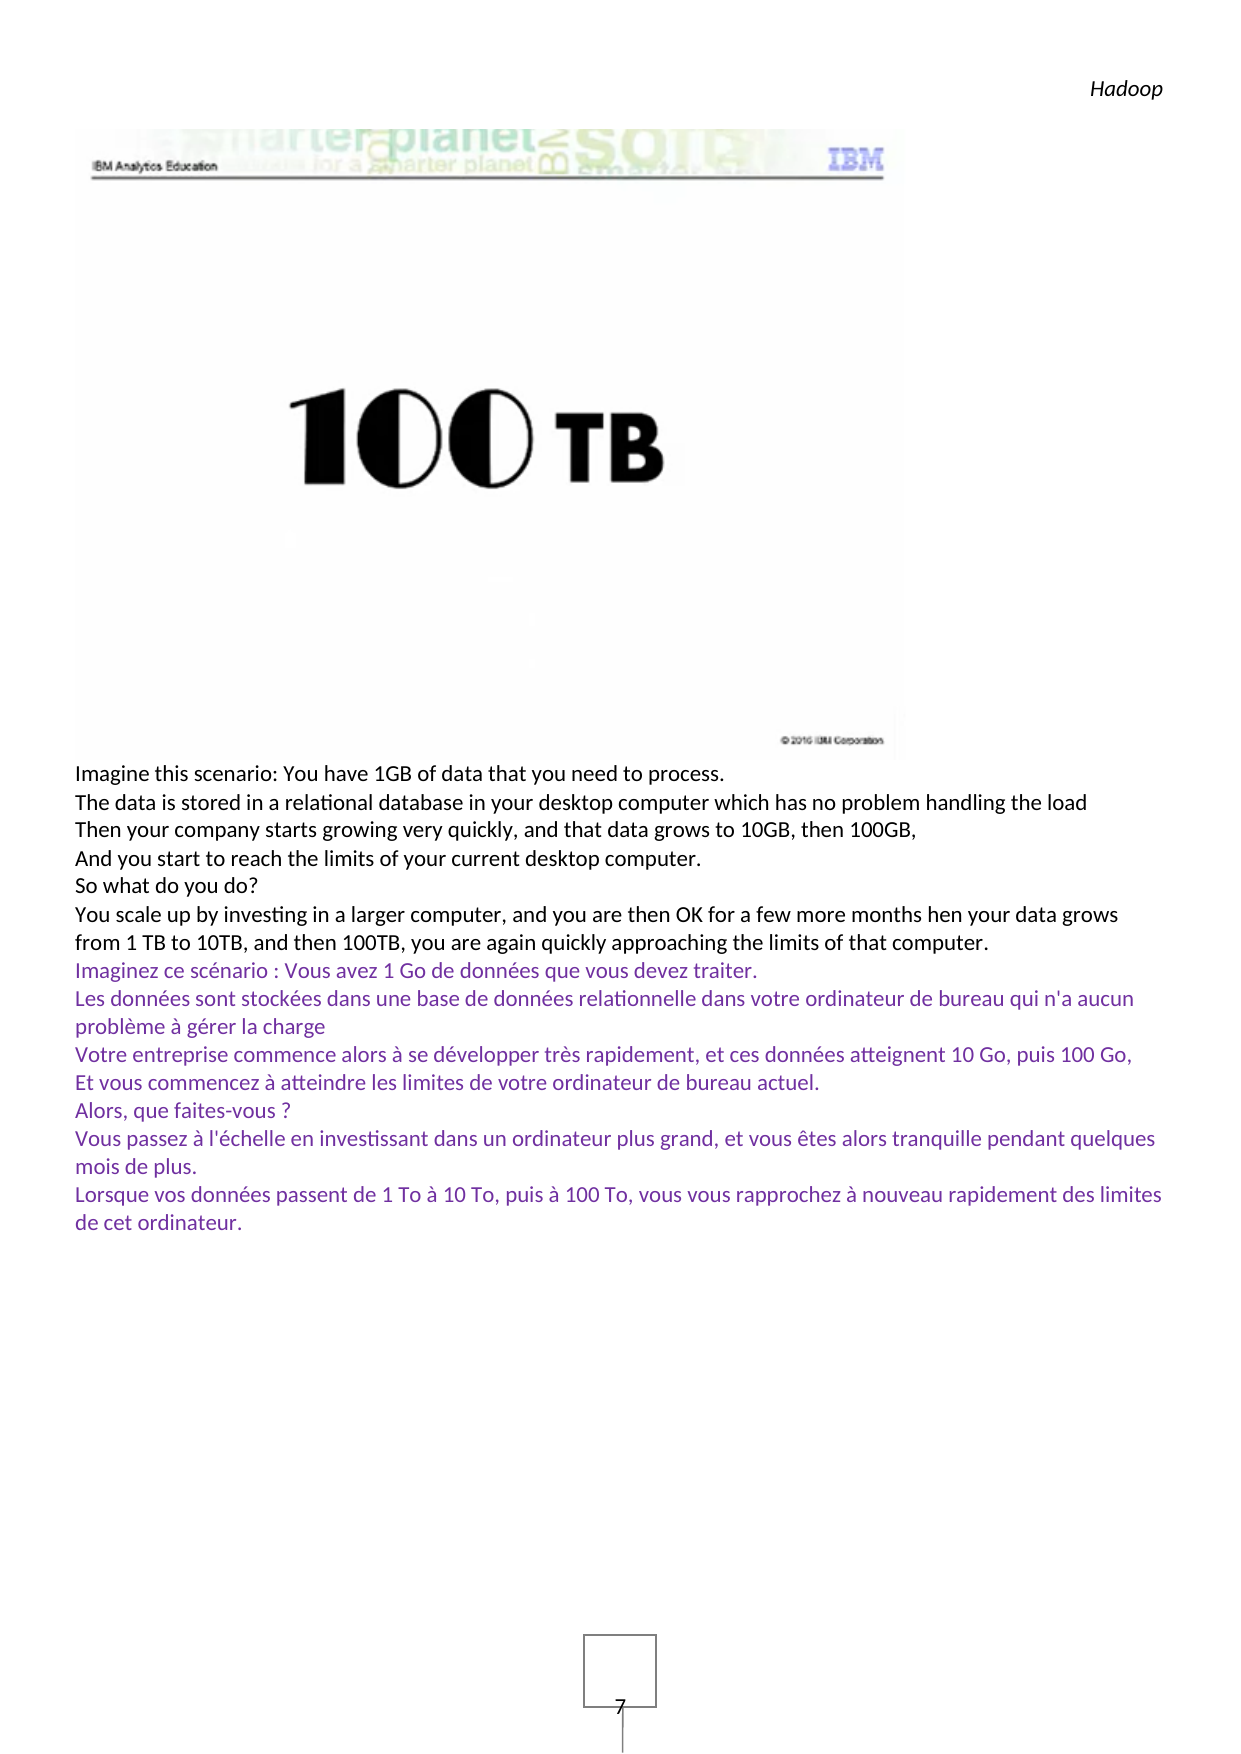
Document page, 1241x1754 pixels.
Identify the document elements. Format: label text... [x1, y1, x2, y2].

text Lorsque vos données passent de 1 To à 10 To, puis à 100 To, vous vous rapprochez à nouveau rapidement des limites de cet ordinateur. [75, 1180, 1165, 1236]
text So what do you do? [75, 872, 1165, 900]
text Les données sont stockées dans une base de données relationnelle dans votre ordinateur de bureau qui n'a aucun problème à gérer la charge [75, 984, 1165, 1040]
text Vous passez à l'échelle en investissant dans un ordinateur plus grand, et vous êtes alors tranquille pendant quelques mois de plus. [75, 1124, 1165, 1180]
text Imagine this scenario: You have 1GB of data that you need to process. [75, 759, 1165, 788]
picture [75, 129, 907, 760]
text The data is stored in a relational database in your desktop computer which has no problem handling the load [75, 788, 1165, 816]
text Votre entreprise commence alors à se développer très rapidement, et ces données atteignent 10 Go, puis 100 Go, [75, 1040, 1165, 1068]
text You scale up by investing in a larger computer, and you are then OK for a few more months hen your data grows from 1 TB to 10TB, and then 100TB, you are again quickly approaching the limits of that computer. [75, 900, 1165, 956]
text And you start to reach the limits of your current desktop computer. [75, 844, 1165, 872]
text Et vous commencez à atteindre les limites de votre ordinateur de bureau actuel. [75, 1068, 1165, 1096]
text Then your company starts growing very quickly, and that data grows to 10GB, then 100GB, [75, 816, 1165, 844]
text Imaginez ce scénario : Vous avez 1 Go de données que vous devez traiter. [75, 956, 1165, 984]
text Alors, que faites-vous ? [75, 1096, 1165, 1124]
